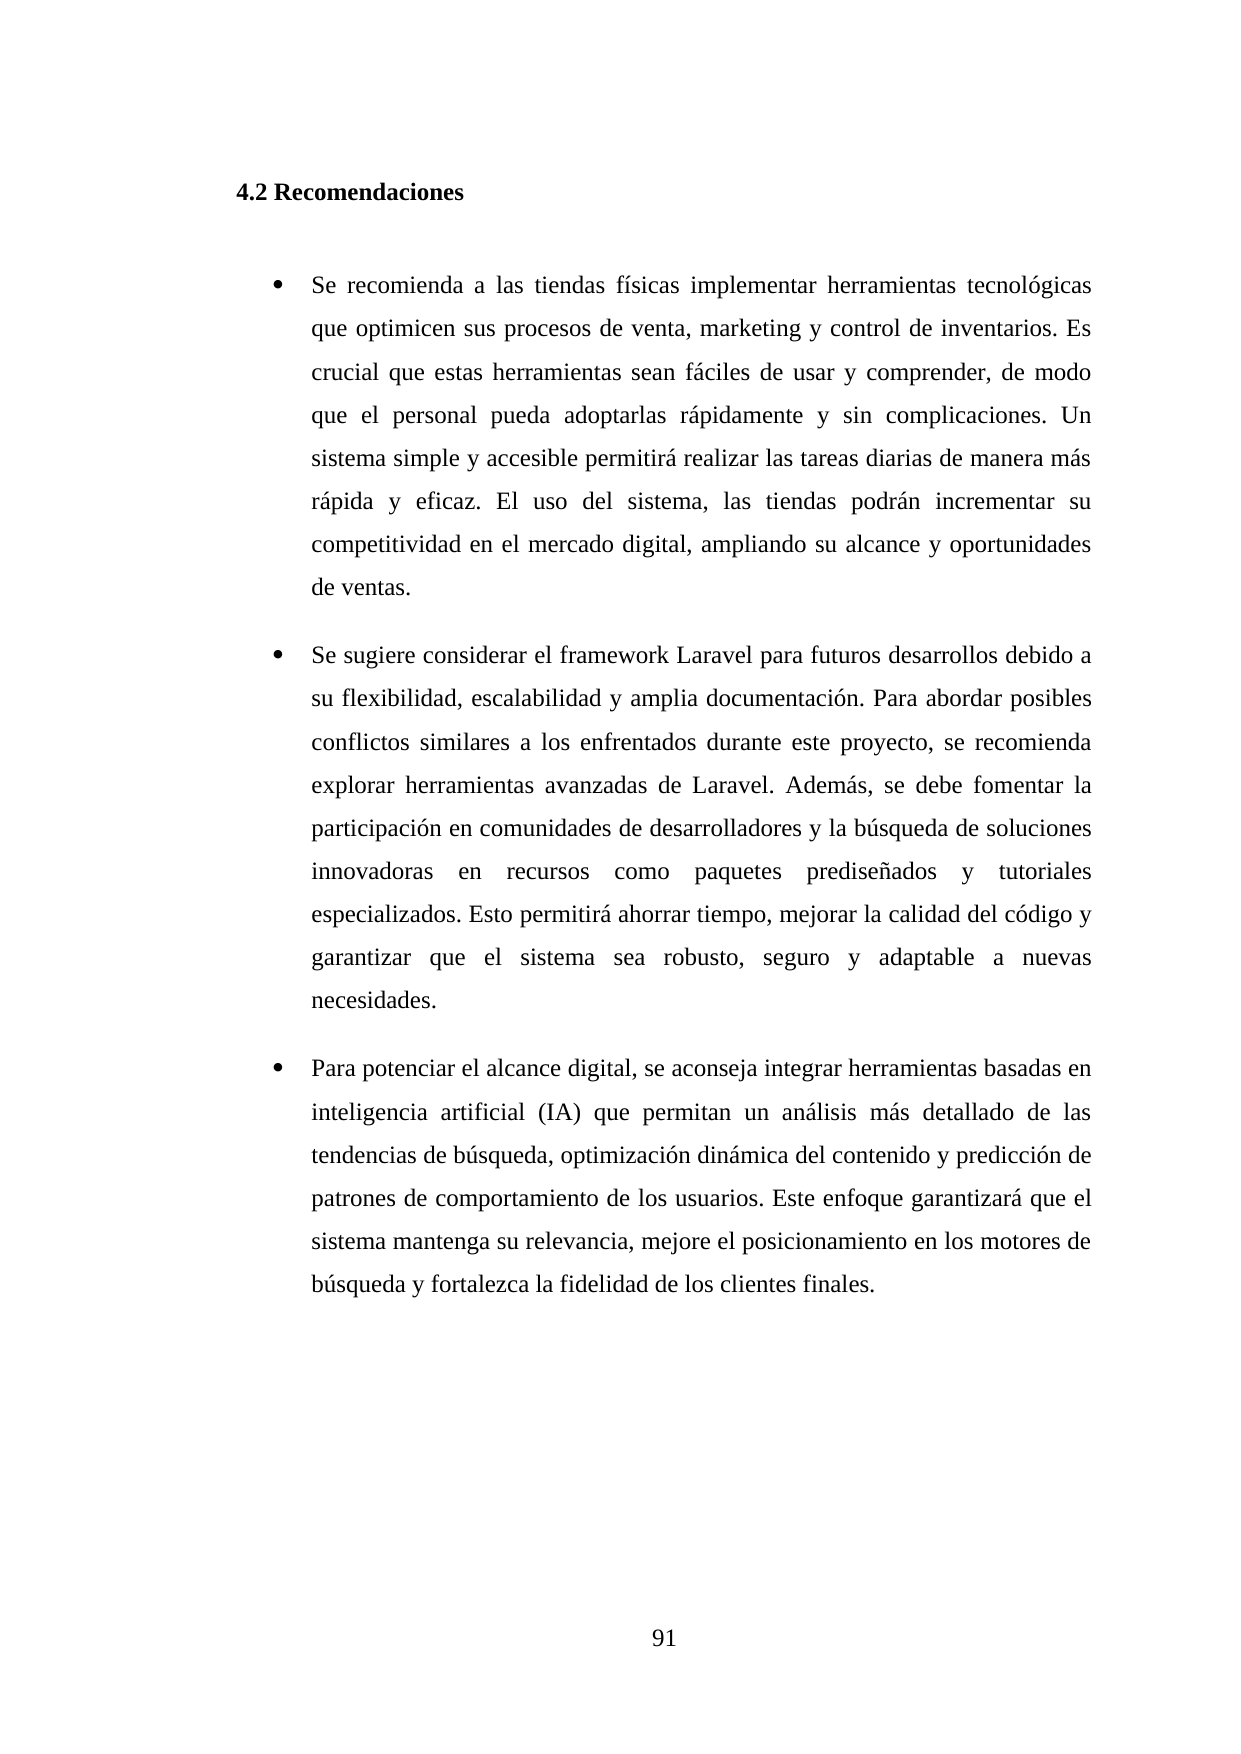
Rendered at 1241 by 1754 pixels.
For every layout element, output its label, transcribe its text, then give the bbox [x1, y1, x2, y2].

list Se sugiere considerar el framework Laravel para futuros desarrollos debido a su flexibilidad, escalabilidad y amplia documentación. Para abordar posibles conflictos similares a los enfrentados durante este proyecto, se recomienda explorar herramientas avanzadas de Laravel. Además, se debe fomentar la participación en comunidades de desarrolladores y la búsqueda de soluciones innovadoras en recursos como paquetes prediseñados y tutoriales especializados. Esto permitirá ahorrar tiempo, mejorar la calidad del código y garantizar que el sistema sea robusto, seguro y adaptable a nuevas necesidades. [274, 640, 1092, 1014]
list Para potenciar el alcance digital, se aconseja integrar herramientas basadas en inteligencia artificial (IA) que permitan un análisis más detallado de las tendencias de búsqueda, optimización dinámica del contenido y predicción de patrones de comportamiento de los usuarios. Este enfoque garantizará que el sistema mantenga su relevancia, mejore el posicionamiento en los motores de búsqueda y fortalezca la fidelidad de los clientes finales. [274, 1053, 1092, 1298]
list Se recomienda a las tiendas físicas implementar herramientas tecnológicas que optimicen sus procesos de venta, marketing y control de inventarios. Es crucial que estas herramientas sean fáciles de usar y comprender, de modo que el personal pueda adoptarlas rápidamente y sin complicaciones. Un sistema simple y accesible permitirá realizar las tareas diarias de manera más rápida y eficaz. El uso del sistema, las tiendas podrán incrementar su competitividad en el mercado digital, ampliando su alcance y oportunidades de ventas. [274, 270, 1092, 601]
subtitle Recomendaciones [236, 177, 1092, 206]
